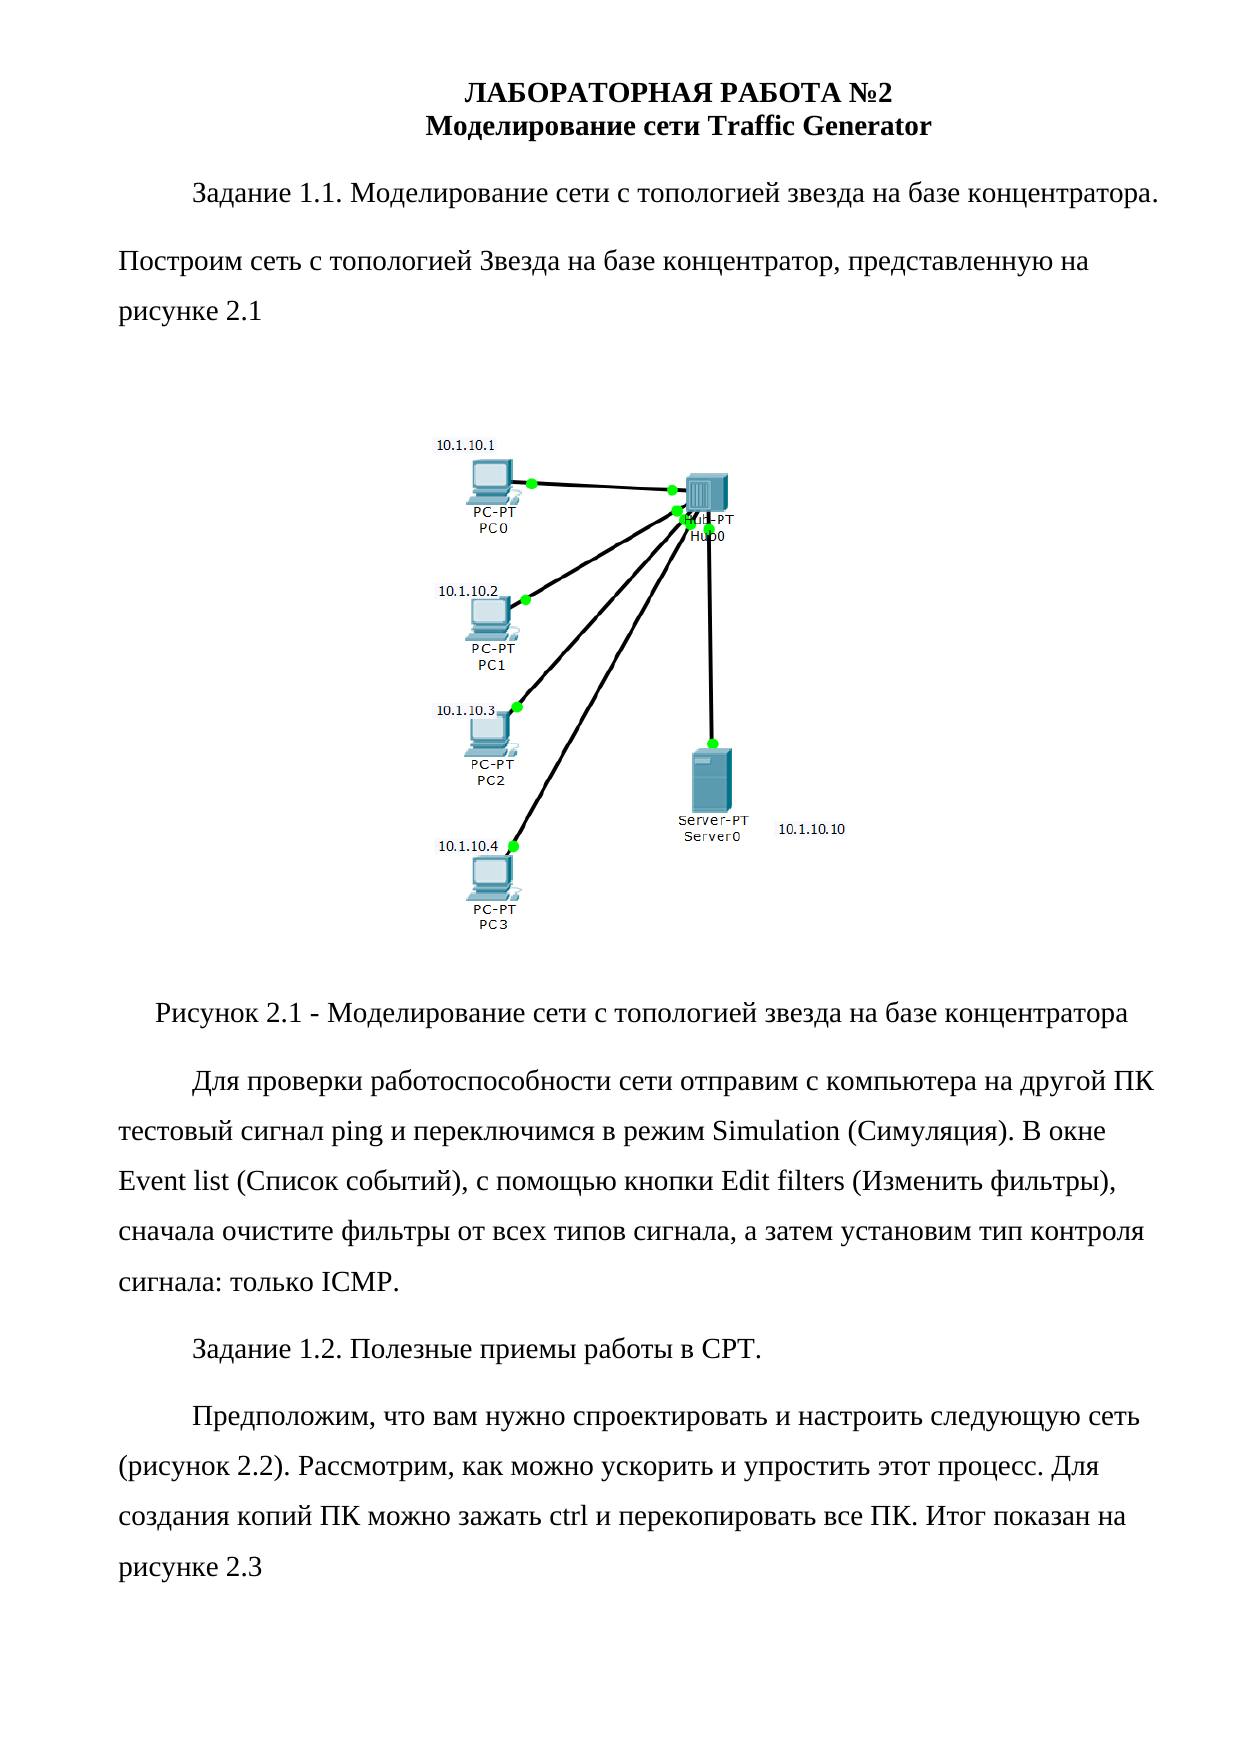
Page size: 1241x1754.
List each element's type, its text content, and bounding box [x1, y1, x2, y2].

text Для проверки работоспособности сети отправим с компьютера на другой ПК тестовый сигнал ping и переключимся в режим Simulation (Симуляция). В окне Event list (Список событий), с помощью кнопки Edit filters (Изменить фильтры), сначала очистите фильтры от всех типов сигнала, а затем установим тип контроля сигнала: только ICMP. [118, 1063, 1165, 1297]
text ЛАБОРАТОРНАЯ РАБОТА №2 [118, 75, 1165, 108]
text Задание 1.2. Полезные приемы работы в CPT. [118, 1331, 1165, 1364]
text Моделирование сети Traffic Generator [118, 108, 1165, 142]
text Задание 1.1. Моделирование сети с топологией звезда на базе концентратора. [118, 176, 1165, 209]
text Предположим, что вам нужно спроектировать и настроить следующую сеть (рисунок 2.2). Рассмотрим, как можно ускорить и упростить этот процесс. Для создания копий ПК можно зажать ctrl и перекопировать все ПК. Итог показан на рисунке 2.3 [118, 1398, 1165, 1582]
text Рисунок 2.1 - Моделирование сети с топологией звезда на базе концентратора [118, 996, 1165, 1029]
text Построим сеть с топологией Звезда на базе концентратор, представленную на рисунке 2.1 [118, 243, 1165, 326]
picture [295, 360, 988, 963]
